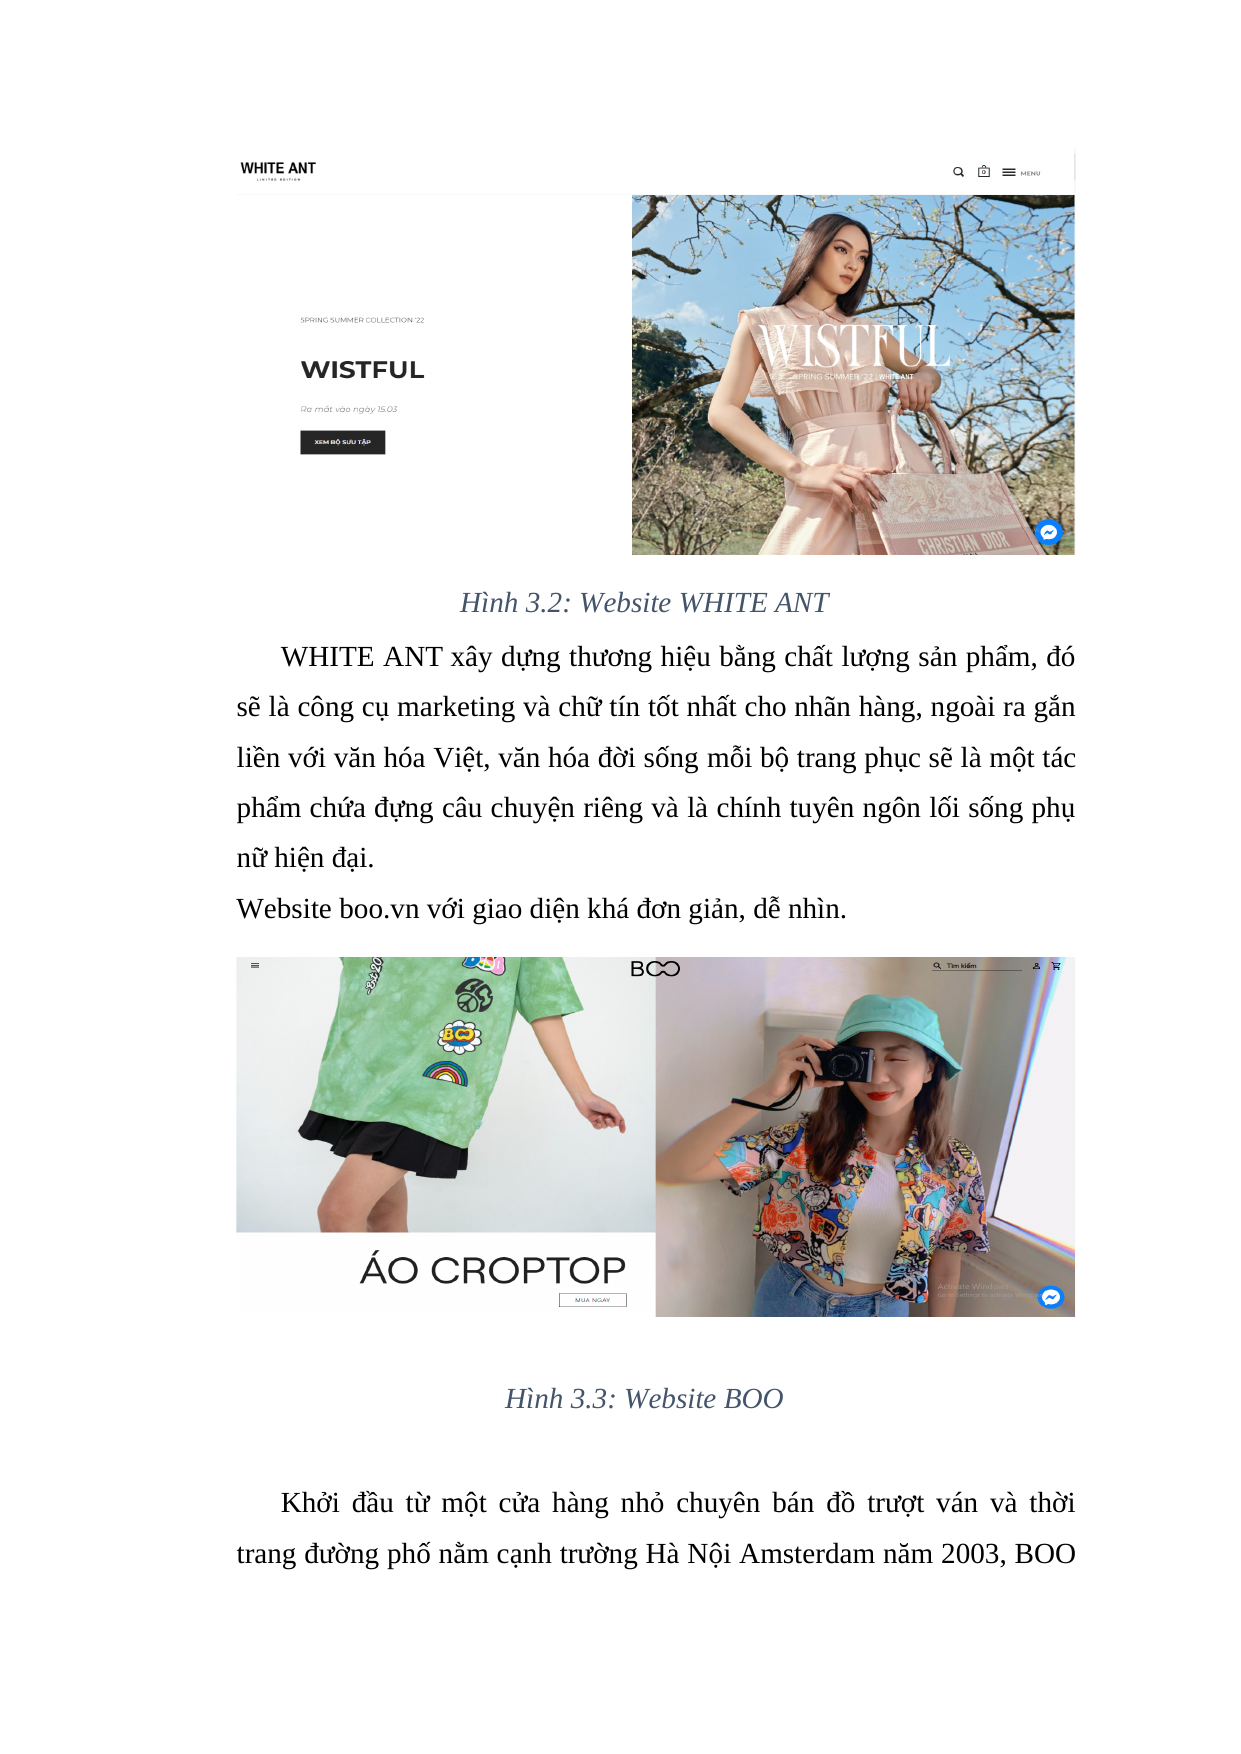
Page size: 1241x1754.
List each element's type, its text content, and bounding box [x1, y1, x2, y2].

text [236, 1486, 1077, 1569]
picture [236, 957, 1076, 1317]
text Website boo.vn với giao diện khá đơn giản, dễ nhìn. [207, 891, 1077, 924]
text WHITE ANT xây dựng thương hiệu bằng chất lượng sản phẩm, đó sẽ là công cụ marketing và chữ tín tốt nhất cho nhãn hàng, ngoài ra gắn liền với văn hóa Việt, văn hóa đời sống mỗi bộ trang phục sẽ là một tác phẩm chứa đựng câu chuyện riêng và là chính tuyên ngôn lối sống phụ nữ hiện đại. [236, 639, 1077, 874]
text Hình 3.2: Website WHITE ANT [207, 585, 1077, 618]
text Hình 3.3: Website BOO [207, 1381, 1077, 1414]
picture [236, 147, 1076, 555]
